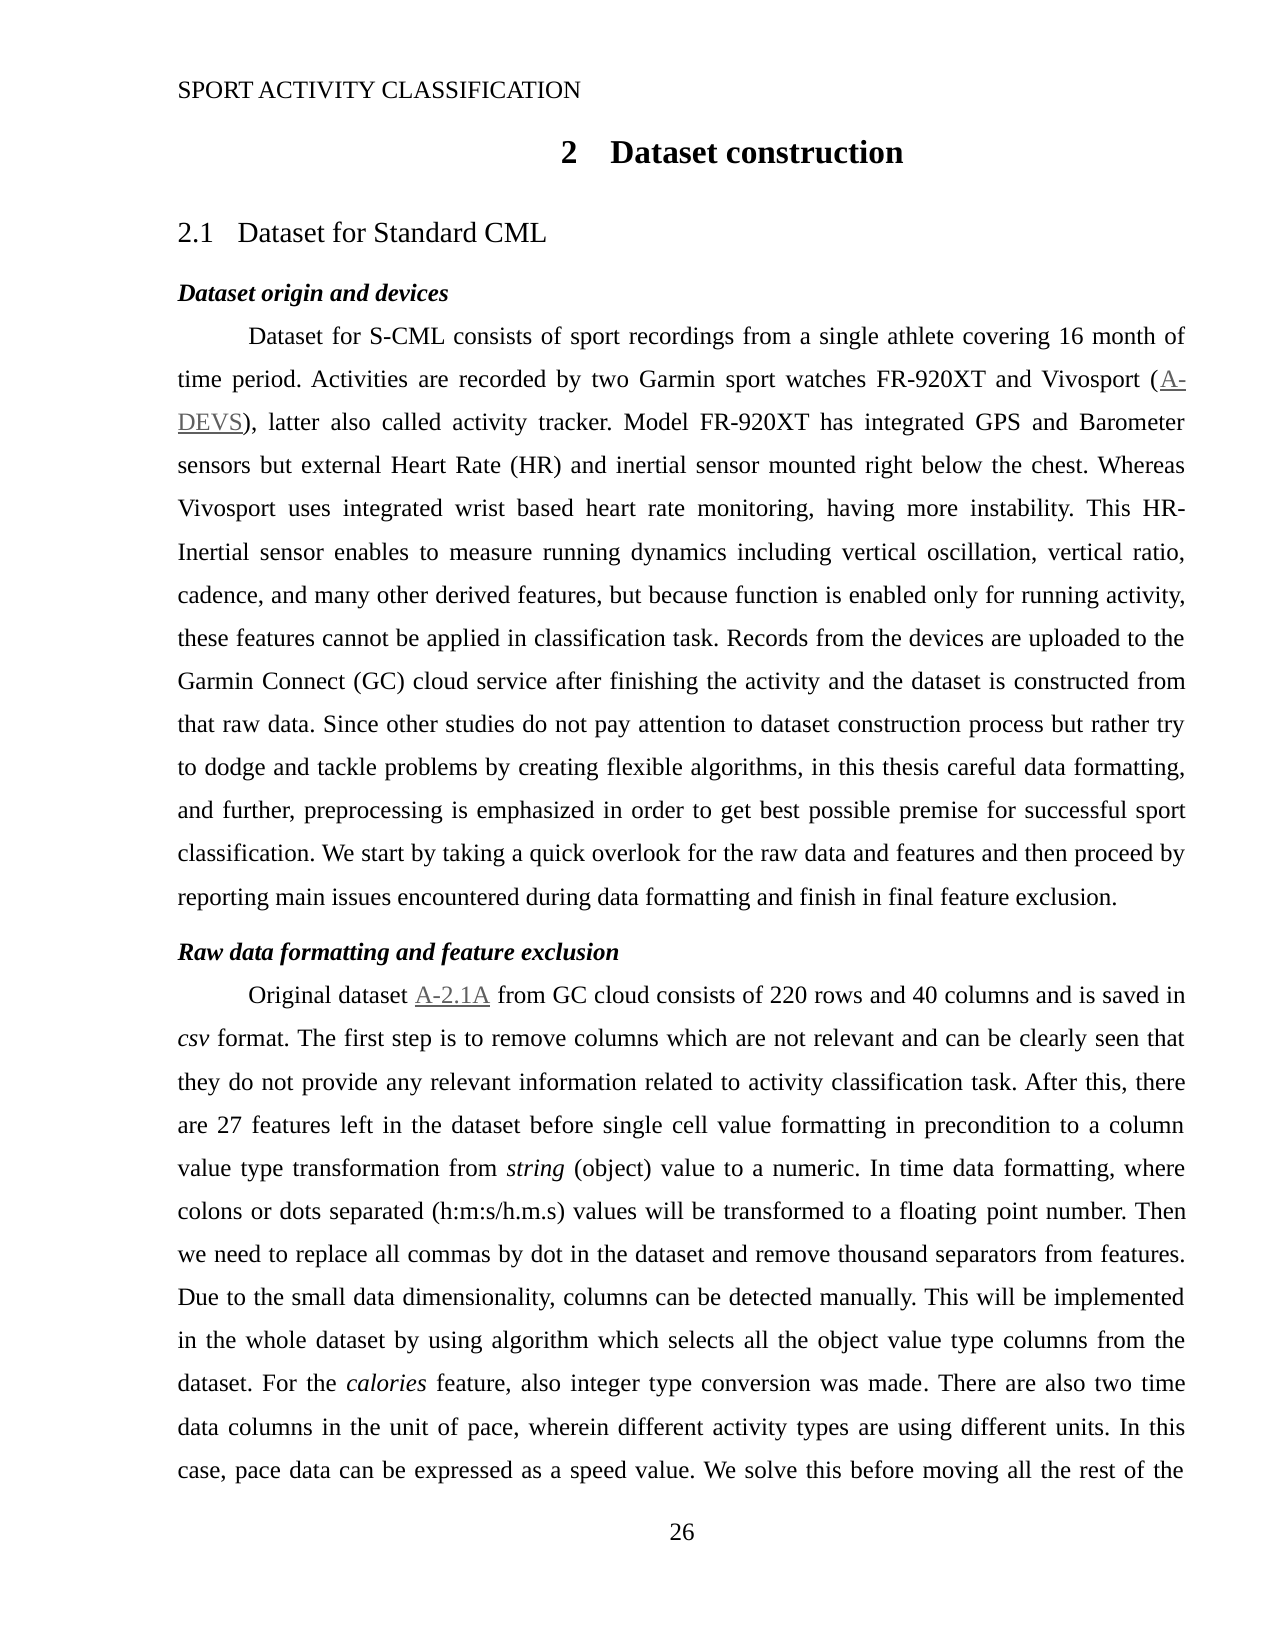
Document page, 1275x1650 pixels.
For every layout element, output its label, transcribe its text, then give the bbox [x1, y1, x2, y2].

subtitle Raw data formatting and feature exclusion [177, 937, 1186, 966]
subtitle Dataset construction [207, 132, 1186, 171]
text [177, 980, 1186, 1483]
subtitle Dataset origin and devices [177, 278, 1186, 307]
subtitle Dataset for Standard CML [177, 215, 1186, 248]
text Dataset for S-CML consists of sport recordings from a single athlete covering 16 month of time period. Activities are recorded by two Garmin sport watches FR-920XT and Vivosport (A-DEVS), latter also called activity tracker. Model FR-920XT has integrated GPS and Barometer sensors but external Heart Rate (HR) and inertial sensor mounted right below the chest. Whereas Vivosport uses integrated wrist based heart rate monitoring, having more instability. This HR-Inertial sensor enables to measure running dynamics including vertical oscillation, vertical ratio, cadence, and many other derived features, but because function is enabled only for running activity, these features cannot be applied in classification task. Records from the devices are uploaded to the Garmin Connect (GC) cloud service after finishing the activity and the dataset is constructed from that raw data. Since other studies do not pay attention to dataset construction process but rather try to dodge and tackle problems by creating flexible algorithms, in this thesis careful data formatting, and further, preprocessing is emphasized in order to get best possible premise for successful sport classification. We start by taking a quick overlook for the raw data and features and then proceed by reporting main issues encountered during data formatting and finish in final feature exclusion. [177, 321, 1186, 910]
